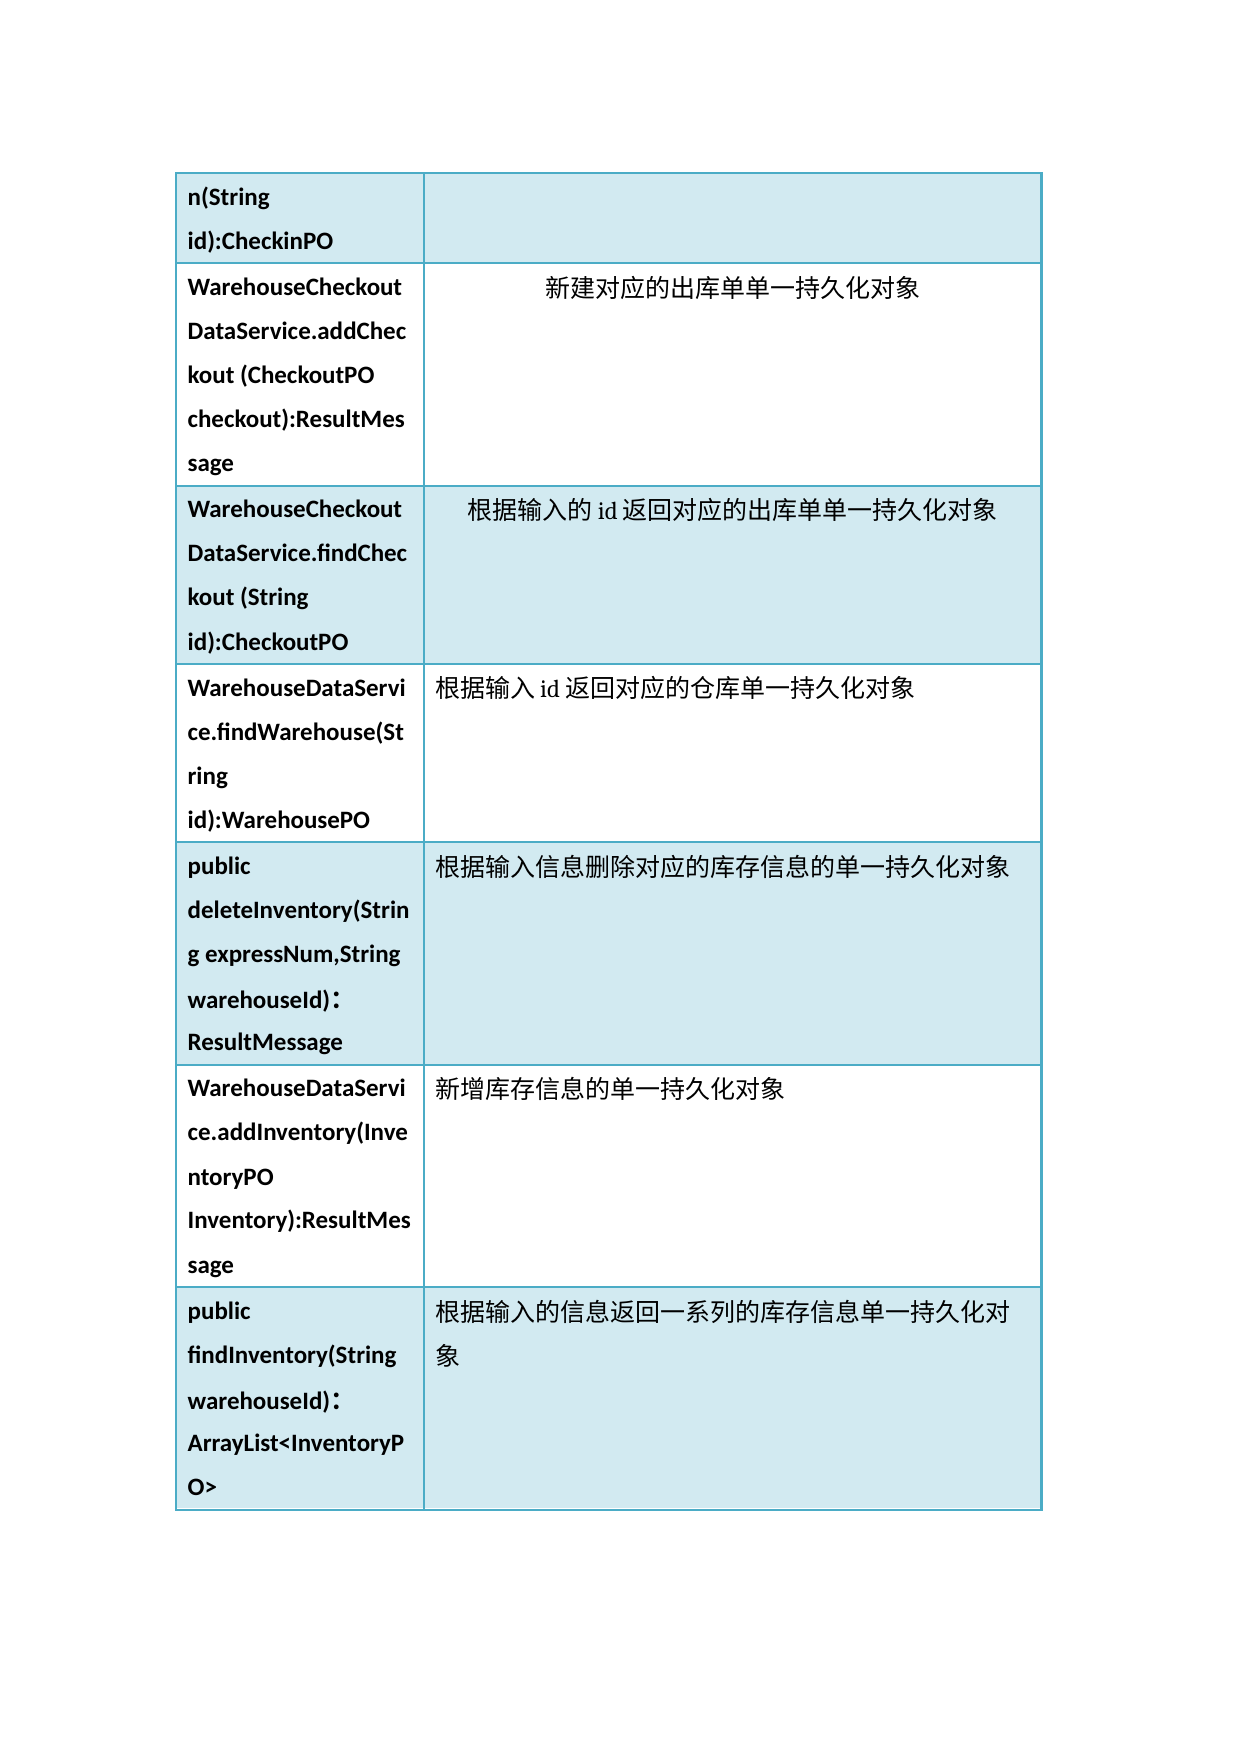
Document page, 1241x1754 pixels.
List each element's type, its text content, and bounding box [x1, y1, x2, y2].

table_cell 新建对应的出库单单一持久化对象 [425, 264, 1040, 484]
table_cell 根据输入的id返回对应的出库单单一持久化对象 [425, 487, 1040, 663]
table_cell 根据输入的信息返回一系列的库存信息单一持久化对象 [425, 1288, 1040, 1508]
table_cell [425, 174, 1040, 262]
table_cell WarehouseCheckoutDataService.findCheckout (String id):CheckoutPO [177, 487, 423, 663]
table_cell 根据输入id返回对应的仓库单一持久化对象 [425, 665, 1040, 841]
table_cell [177, 174, 423, 262]
table_cell public findInventory(String warehouseId)：ArrayList<InventoryPO> [177, 1288, 423, 1508]
table_cell WarehouseDataService.findWarehouse(String id):WarehousePO [177, 665, 423, 841]
table_cell 根据输入信息删除对应的库存信息的单一持久化对象 [425, 843, 1040, 1064]
table_cell WarehouseDataService.addInventory(InventoryPO Inventory):ResultMessage [177, 1066, 423, 1286]
table_cell 新增库存信息的单一持久化对象 [425, 1066, 1040, 1286]
table_cell public deleteInventory(String expressNum,String warehouseId)：ResultMessage [177, 843, 423, 1064]
table_cell WarehouseCheckoutDataService.addCheckout (CheckoutPO checkout):ResultMessage [177, 264, 423, 484]
